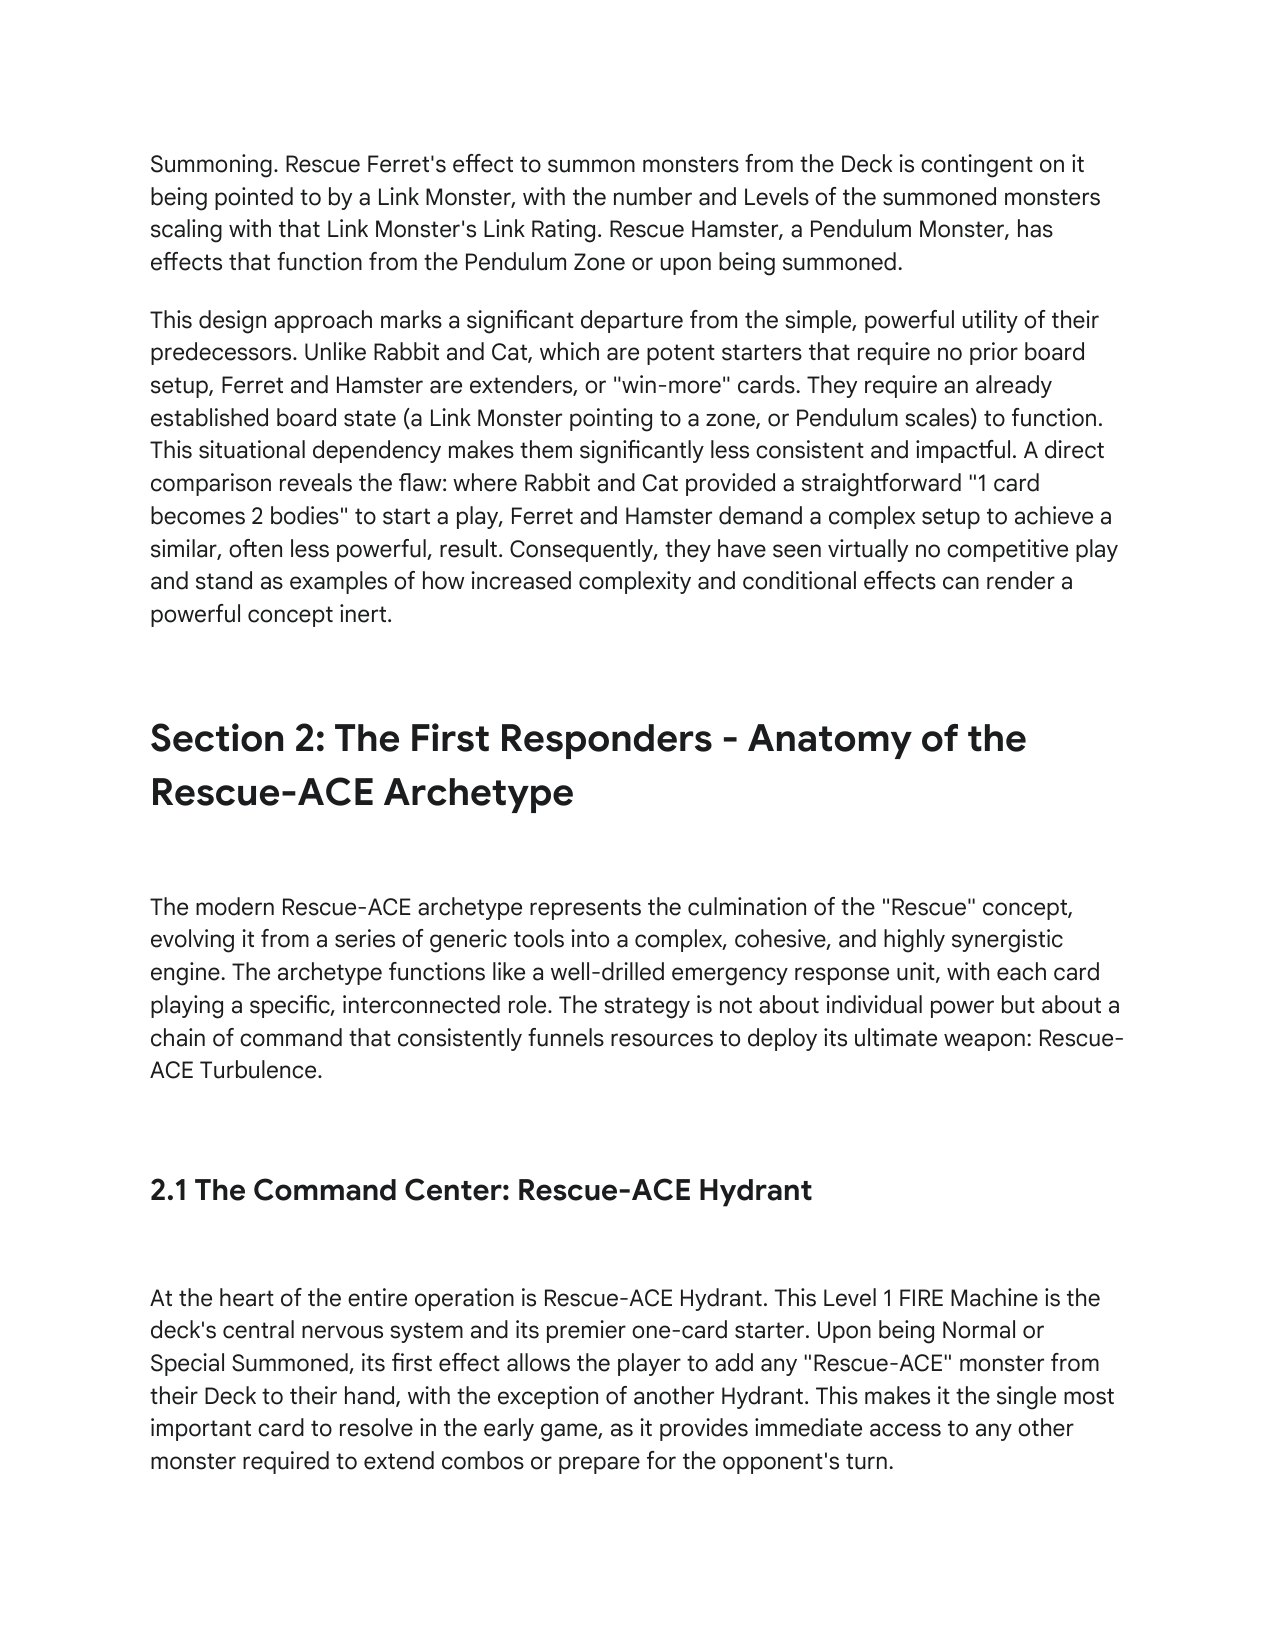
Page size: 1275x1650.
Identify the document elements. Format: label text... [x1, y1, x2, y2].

text The modern Rescue-ACE archetype represents the culmination of the "Rescue" concept, evolving it from a series of generic tools into a complex, cohesive, and highly synergistic engine. The archetype functions like a well-drilled emergency response unit, with each card playing a specific, interconnected role. The strategy is not about individual power but about a chain of command that consistently funnels resources to deploy its ultimate weapon: Rescue-ACE Turbulence. [150, 893, 1125, 1085]
text This design approach marks a significant departure from the simple, powerful utility of their predecessors. Unlike Rabbit and Cat, which are potent starters that require no prior board setup, Ferret and Hamster are extenders, or "win-more" cards. They require an already established board state (a Link Monster pointing to a zone, or Pendulum scales) to function. This situational dependency makes them significantly less consistent and impactful. A direct comparison reveals the flaw: where Rabbit and Cat provided a straightforward "1 card becomes 2 bodies" to start a play, Ferret and Hamster demand a complex setup to achieve a similar, often less powerful, result. Consequently, they have seen virtually no competitive play and stand as examples of how increased complexity and conditional effects can render a powerful concept inert. [150, 306, 1125, 629]
text At the heart of the entire operation is Rescue-ACE Hydrant. This Level 1 FIRE Machine is the deck's central nervous system and its premier one-card starter. Upon being Normal or Special Summoned, its first effect allows the player to add any "Rescue-ACE" monster from their Deck to their hand, with the exception of another Hydrant. This makes it the single most important card to resolve in the early game, as it provides immediate access to any other monster required to extend combos or prepare for the opponent's turn. [150, 1284, 1125, 1476]
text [150, 150, 1125, 277]
subtitle Section 2: The First Responders - Anatomy of the Rescue-ACE Archetype [150, 716, 1125, 816]
subtitle 2.1 The Command Center: Rescue-ACE Hydrant [150, 1172, 1125, 1208]
